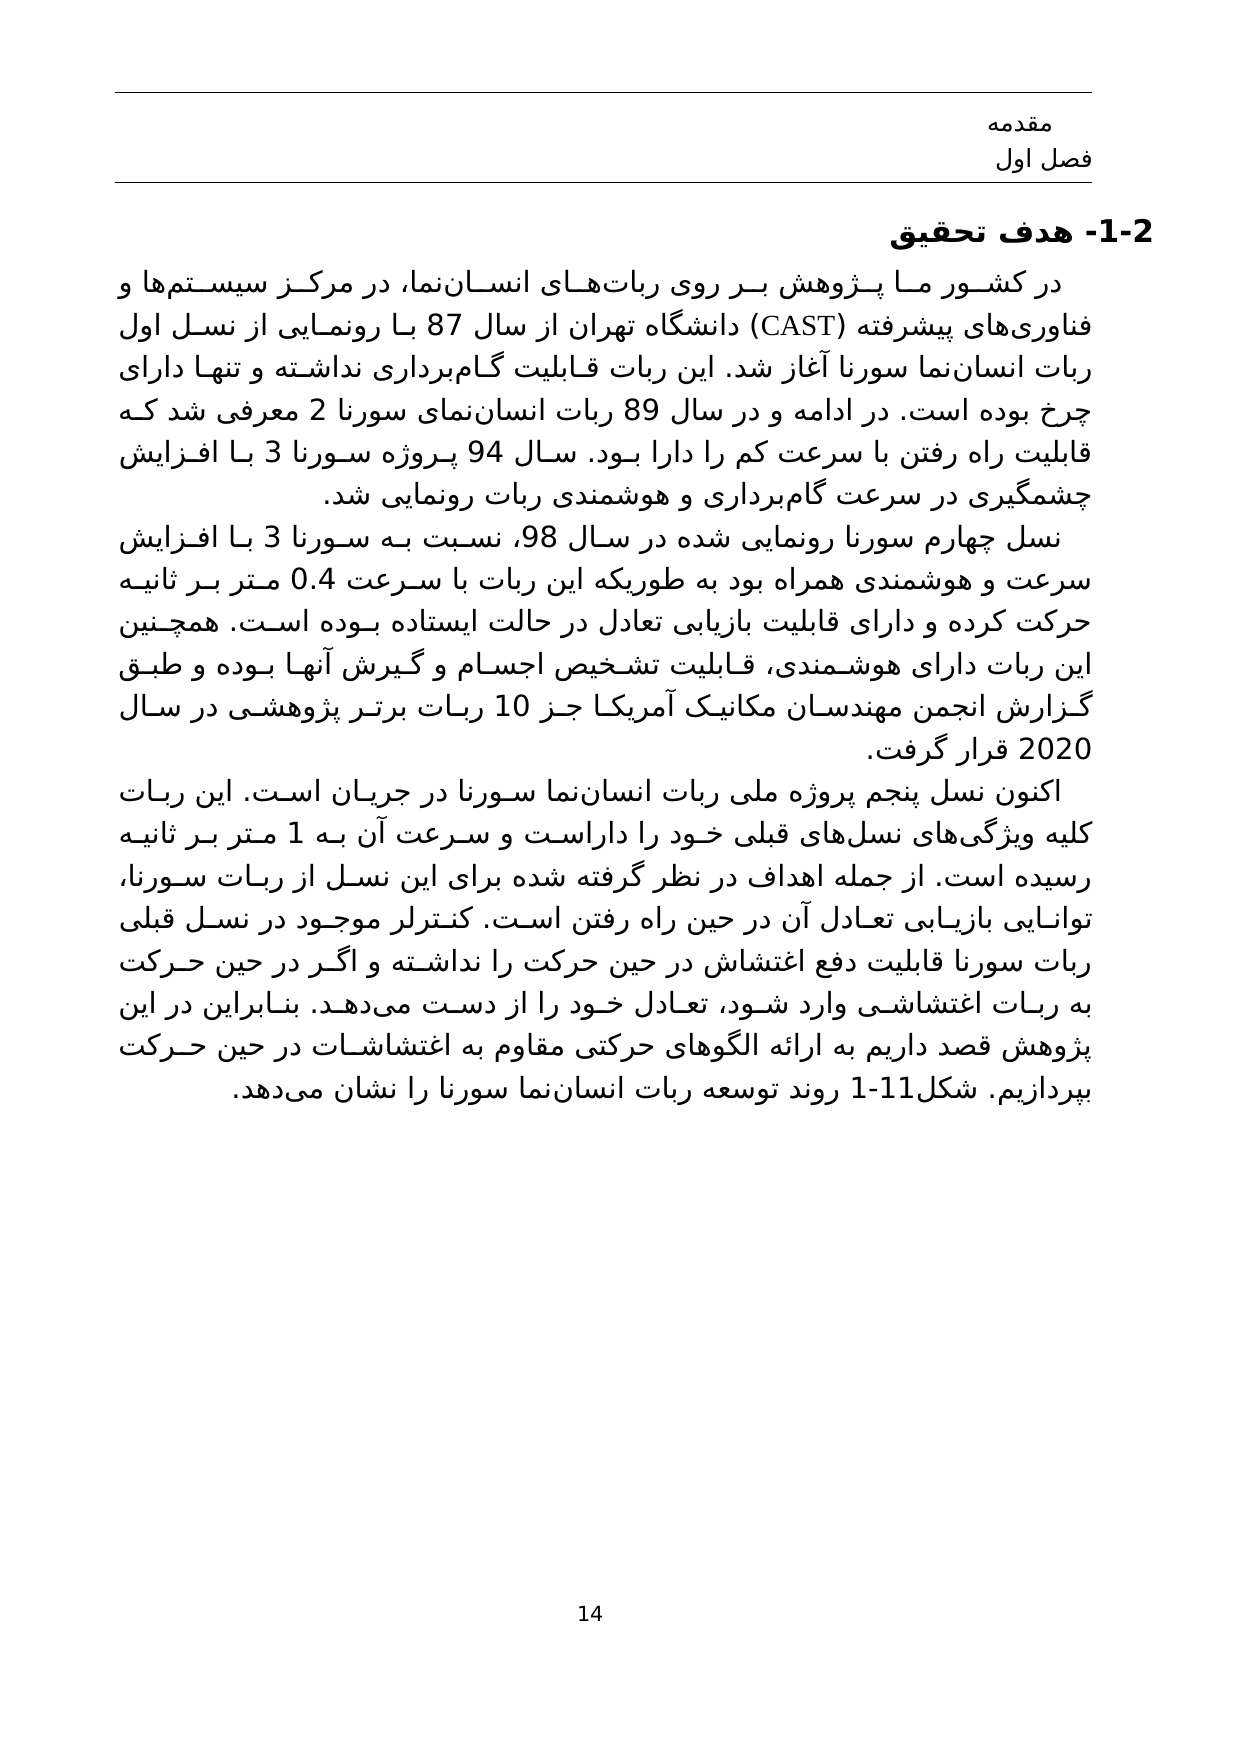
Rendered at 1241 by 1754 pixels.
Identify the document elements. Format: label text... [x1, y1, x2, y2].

text اکنون نسل پنجم پروژه ملی ربات انسان‌نما سورنا در جریان است. این ربات کلیه ویژگی‌های نسل‌های قبلی خود را داراست و سرعت آن به 1 متر بر ثانیه رسیده است. از جمله اهداف در نظر گرفته شده برای این نسل از ربات سورنا، توانایی بازیابی تعادل آن در حین راه رفتن است. کنترلر موجود در نسل قبلی ربات سورنا قابلیت دفع اغتشاش در حین حرکت را نداشته و اگر در حین حرکت به ربات اغتشاشی وارد شود، تعادل خود را از دست می‌دهد. بنابراین در این پژوهش قصد داریم به ارائه الگوهای حرکتی مقاوم به اغتشاشات در حین حرکت بپردازیم. شکل1-11 روند توسعه ربات انسان‌نما سورنا را نشان می‌دهد. [118, 774, 1092, 1105]
text نسل چهارم سورنا رونمایی شده در سال 98، نسبت به سورنا 3 با افزایش سرعت و هوشمندی همراه بود به طوریکه این ربات با سرعت 0.4 متر بر ثانیه حرکت کرده و دارای قابلیت بازیابی تعادل در حالت ایستاده بوده است. همچنین این ربات دارای هوشمندی، قابلیت تشخیص اجسام و گیرش آنها بوده و طبق گزارش انجمن مهندسان مکانیک آمریکا جز 10 ربات برتر پژوهشی در سال 2020 قرار گرفت. [118, 520, 1092, 766]
subtitle هدف تحقیق [118, 214, 1074, 250]
text در کشور ما پژوهش بر روی ربات‌های انسان‌نما، در مرکز سیستم‌ها و فناوری‌های پیشرفته (CAST) دانشگاه تهران از سال 87 با رونمایی از نسل اول ربات انسان‌نما سورنا آغاز شد. این ربات قابلیت گام‌برداری نداشته و تنها دارای چرخ بوده است. در ادامه و در سال 89 ربات انسان‌نمای سورنا 2 معرفی شد که قابلیت راه رفتن با سرعت کم را دارا بود. سال 94 پروژه سورنا 3 با افزایش چشمگیری در سرعت گام‌برداری و هوشمندی ربات رونمایی شد. [118, 265, 1092, 512]
